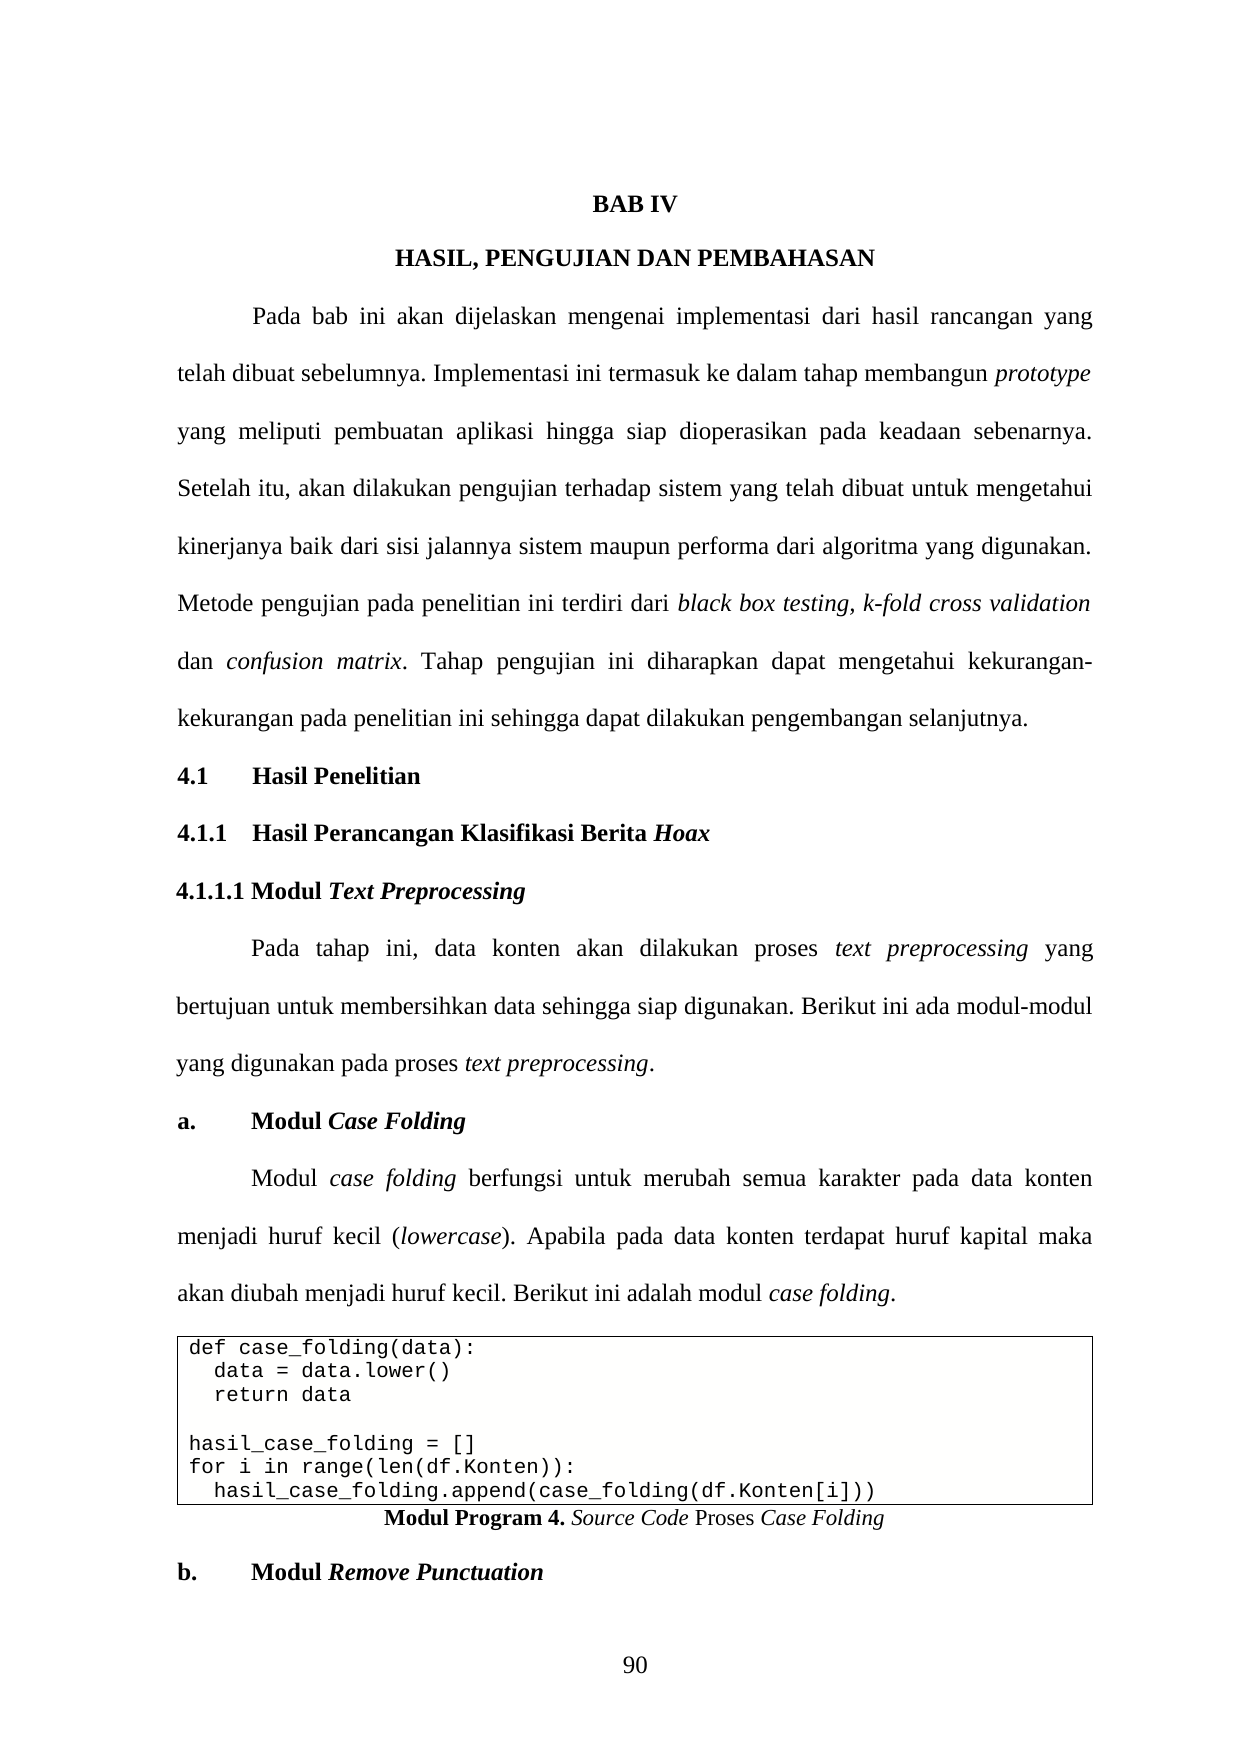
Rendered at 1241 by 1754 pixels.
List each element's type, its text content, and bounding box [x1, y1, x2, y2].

text Pada tahap ini, data konten akan dilakukan proses text preprocessing yang bertujuan untuk membersihkan data sehingga siap digunakan. Berikut ini ada modul-modul yang digunakan pada proses text preprocessing. [176, 933, 1093, 1077]
subtitle 4.1.1 Hasil Perancangan Klasifikasi Berita Hoax [177, 818, 1093, 847]
text Pada bab ini akan dijelaskan mengenai implementasi dari hasil rancangan yang telah dibuat sebelumnya. Implementasi ini termasuk ke dalam tahap membangun prototype yang meliputi pembuatan aplikasi hingga siap dioperasikan pada keadaan sebenarnya. Setelah itu, akan dilakukan pengujian terhadap sistem yang telah dibuat untuk mengetahui kinerjanya baik dari sisi jalannya sistem maupun performa dari algoritma yang digunakan. Metode pengujian pada penelitian ini terdiri dari black box testing, k-fold cross validation dan confusion matrix. Tahap pengujian ini diharapkan dapat mengetahui kekurangan-kekurangan pada penelitian ini sehingga dapat dilakukan pengembangan selanjutnya. [177, 301, 1093, 732]
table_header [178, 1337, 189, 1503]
text Modul Program 4. Source Code Proses Case Folding [177, 1505, 1093, 1531]
subtitle HASIL, PENGUJIAN DAN PEMBAHASAN [177, 243, 1093, 272]
list Modul Case Folding [177, 1106, 1093, 1134]
list Modul Remove Punctuation [177, 1557, 1093, 1586]
subtitle BAB IV [177, 189, 1093, 218]
subtitle Modul Text Preprocessing [176, 876, 1093, 904]
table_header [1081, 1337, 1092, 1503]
text Modul case folding berfungsi untuk merubah semua karakter pada data konten menjadi huruf kecil (lowercase). Apabila pada data konten terdapat huruf kapital maka akan diubah menjadi huruf kecil. Berikut ini adalah modul case folding. [177, 1163, 1093, 1307]
subtitle 4.1 Hasil Penelitian [177, 761, 1093, 789]
